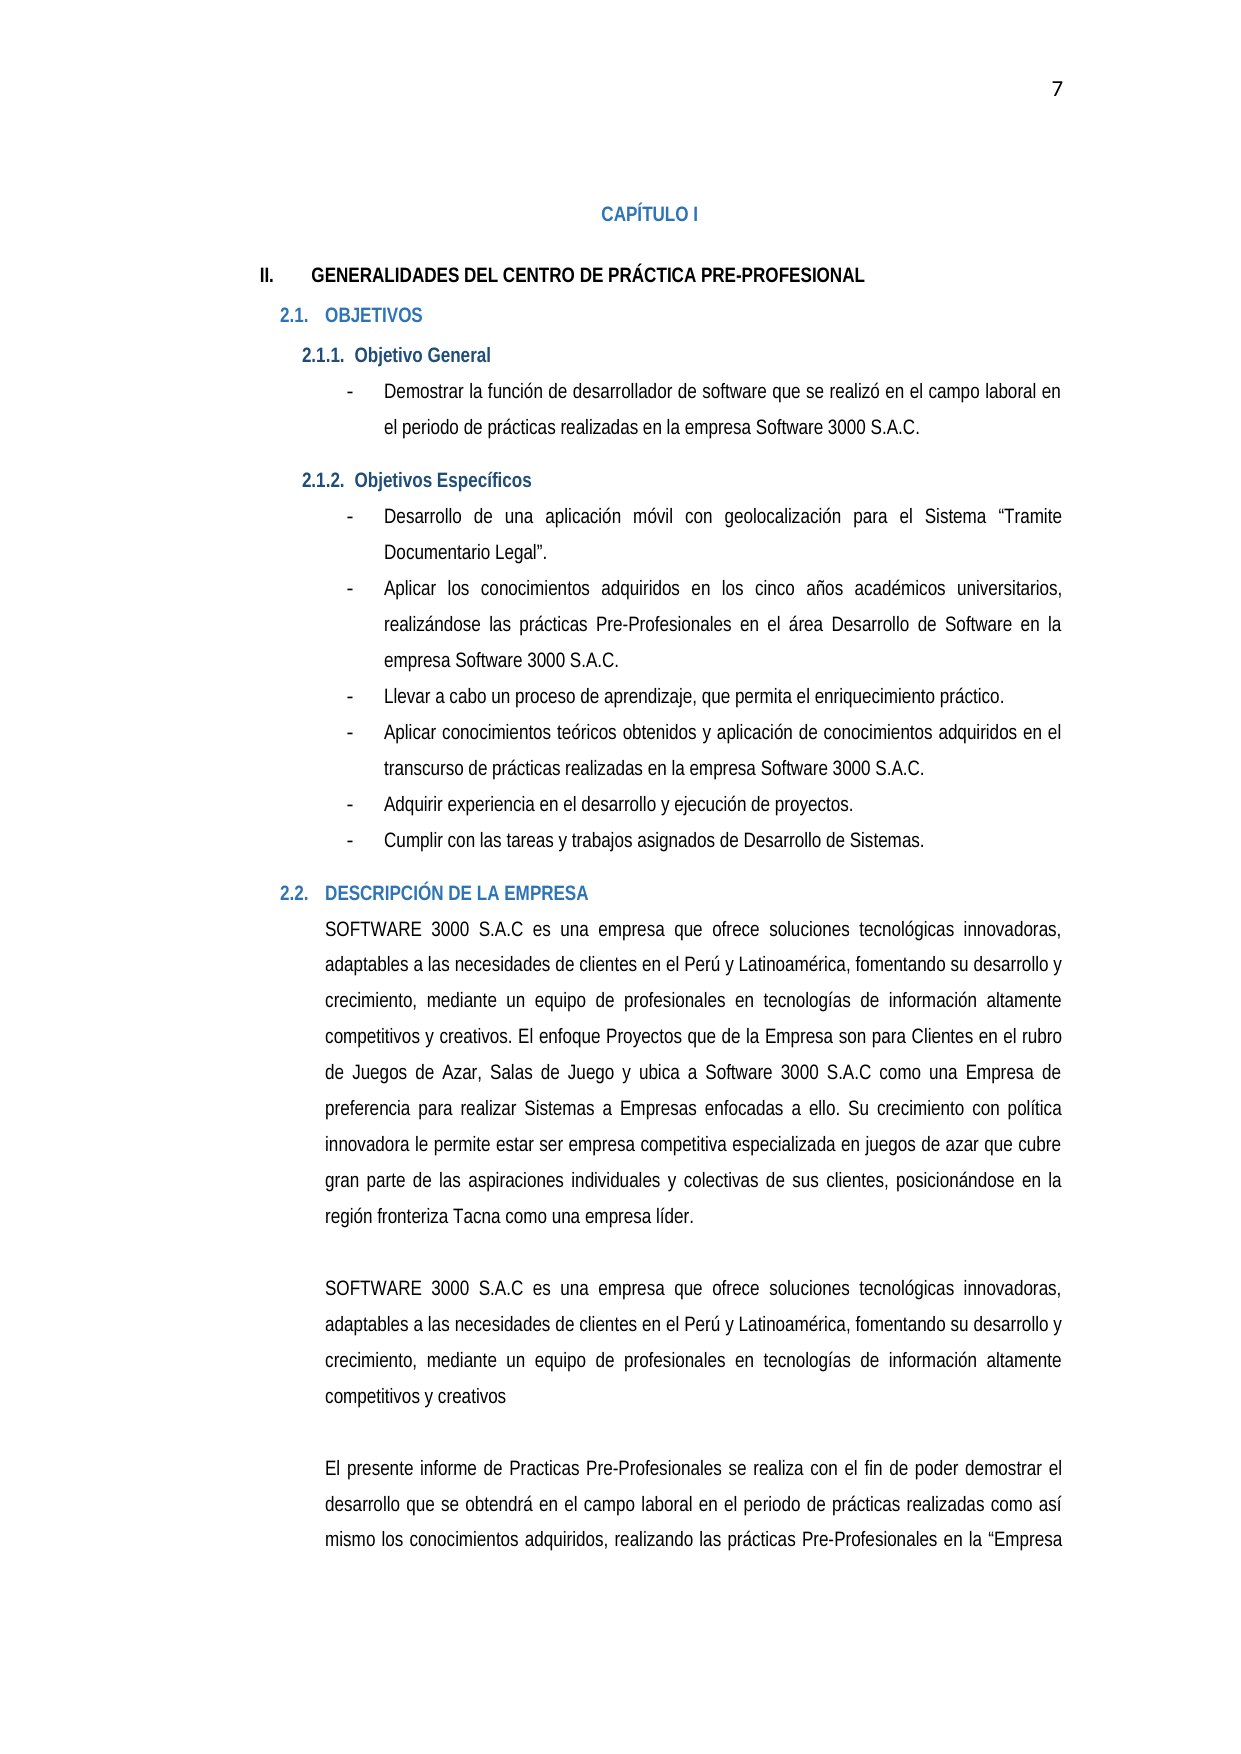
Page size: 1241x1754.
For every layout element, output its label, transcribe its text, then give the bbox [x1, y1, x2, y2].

list Cumplir con las tareas y trabajos asignados de Desarrollo de Sistemas. [346, 828, 1063, 852]
list Llevar a cabo un proceso de aprendizaje, que permita el enriquecimiento práctico. [346, 684, 1063, 708]
list GENERALIDADES DEL CENTRO DE PRÁCTICA PRE-PROFESIONAL [274, 263, 1063, 287]
list Adquirir experiencia en el desarrollo y ejecución de proyectos. [346, 792, 1063, 816]
list Demostrar la función de desarrollador de software que se realizó en el campo laboral en el periodo de prácticas realizadas en la empresa Software 3000 S.A.C. [346, 379, 1063, 439]
list Aplicar los conocimientos adquiridos en los cinco años académicos universitarios, realizándose las prácticas Pre-Profesionales en el área Desarrollo de Software en la empresa Software 3000 S.A.C. [346, 576, 1063, 672]
text CAPÍTULO I [236, 202, 1063, 226]
list Desarrollo de una aplicación móvil con geolocalización para el Sistema “Tramite Documentario Legal”. [346, 504, 1063, 564]
list OBJETIVOS [280, 303, 1063, 327]
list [325, 1456, 1063, 1551]
list SOFTWARE 3000 S.A.C es una empresa que ofrece soluciones tecnológicas innovadoras, adaptables a las necesidades de clientes en el Perú y Latinoamérica, fomentando su desarrollo y crecimiento, mediante un equipo de profesionales en tecnologías de información altamente competitivos y creativos [325, 1276, 1063, 1408]
list Objetivos Específicos [302, 468, 1063, 492]
list DESCRIPCIÓN DE LA EMPRESA [280, 881, 1063, 904]
list Aplicar conocimientos teóricos obtenidos y aplicación de conocimientos adquiridos en el transcurso de prácticas realizadas en la empresa Software 3000 S.A.C. [346, 720, 1063, 780]
list Objetivo General [302, 343, 1063, 367]
list SOFTWARE 3000 S.A.C es una empresa que ofrece soluciones tecnológicas innovadoras, adaptables a las necesidades de clientes en el Perú y Latinoamérica, fomentando su desarrollo y crecimiento, mediante un equipo de profesionales en tecnologías de información altamente competitivos y creativos. El enfoque Proyectos que de la Empresa son para Clientes en el rubro de Juegos de Azar, Salas de Juego y ubica a Software 3000 S.A.C como una Empresa de preferencia para realizar Sistemas a Empresas enfocadas a ello. Su crecimiento con política innovadora le permite estar ser empresa competitiva especializada en juegos de azar que cubre gran parte de las aspiraciones individuales y colectivas de sus clientes, posicionándose en la región fronteriza Tacna como una empresa líder. [325, 916, 1063, 1228]
